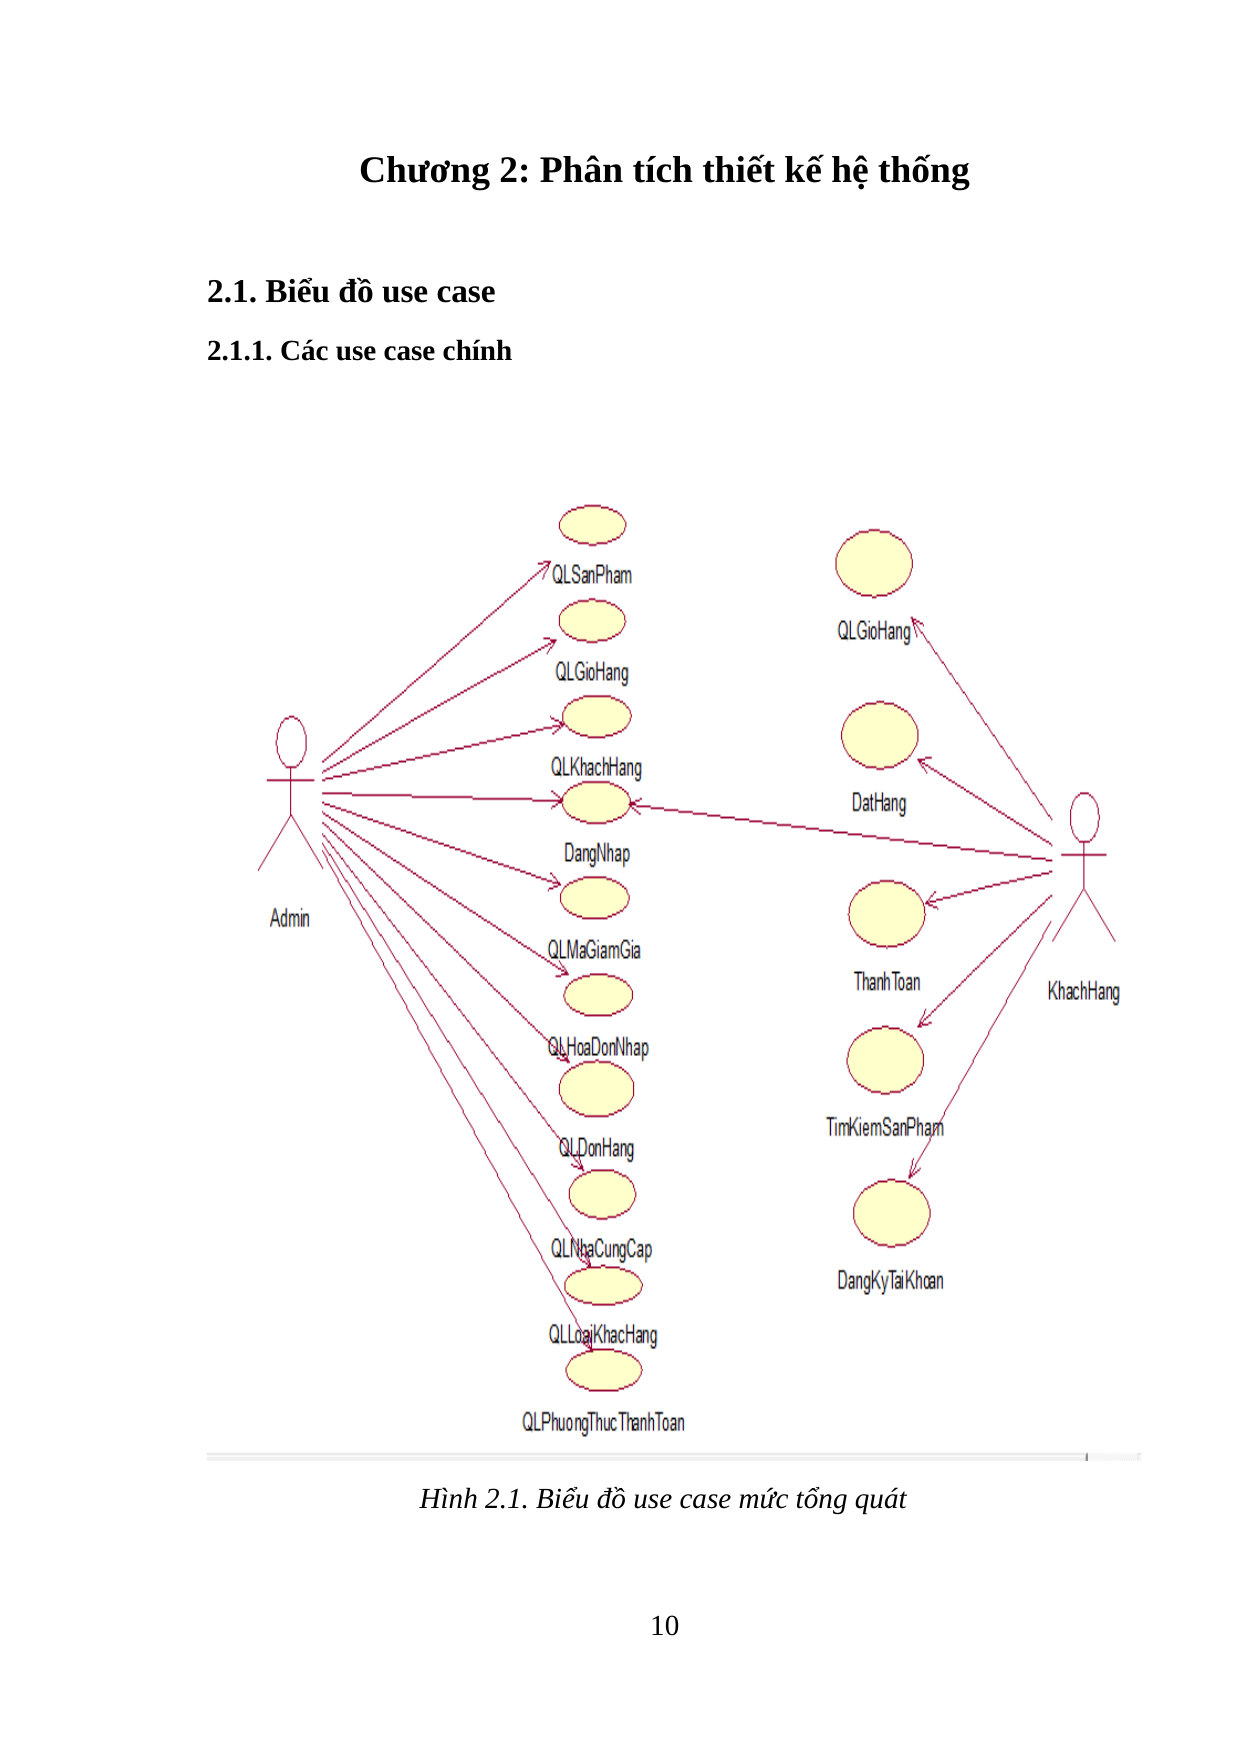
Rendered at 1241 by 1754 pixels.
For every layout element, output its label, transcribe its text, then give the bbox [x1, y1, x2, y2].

text Hình 2.1. Biểu đồ use case mức tổng quát [207, 1481, 1122, 1515]
subtitle 2.1.1. Các use case chính [207, 333, 1122, 366]
picture [206, 496, 1142, 1461]
subtitle Chương 2: Phân tích thiết kế hệ thống [207, 148, 1122, 191]
subtitle 2.1. Biểu đồ use case [207, 271, 1122, 309]
